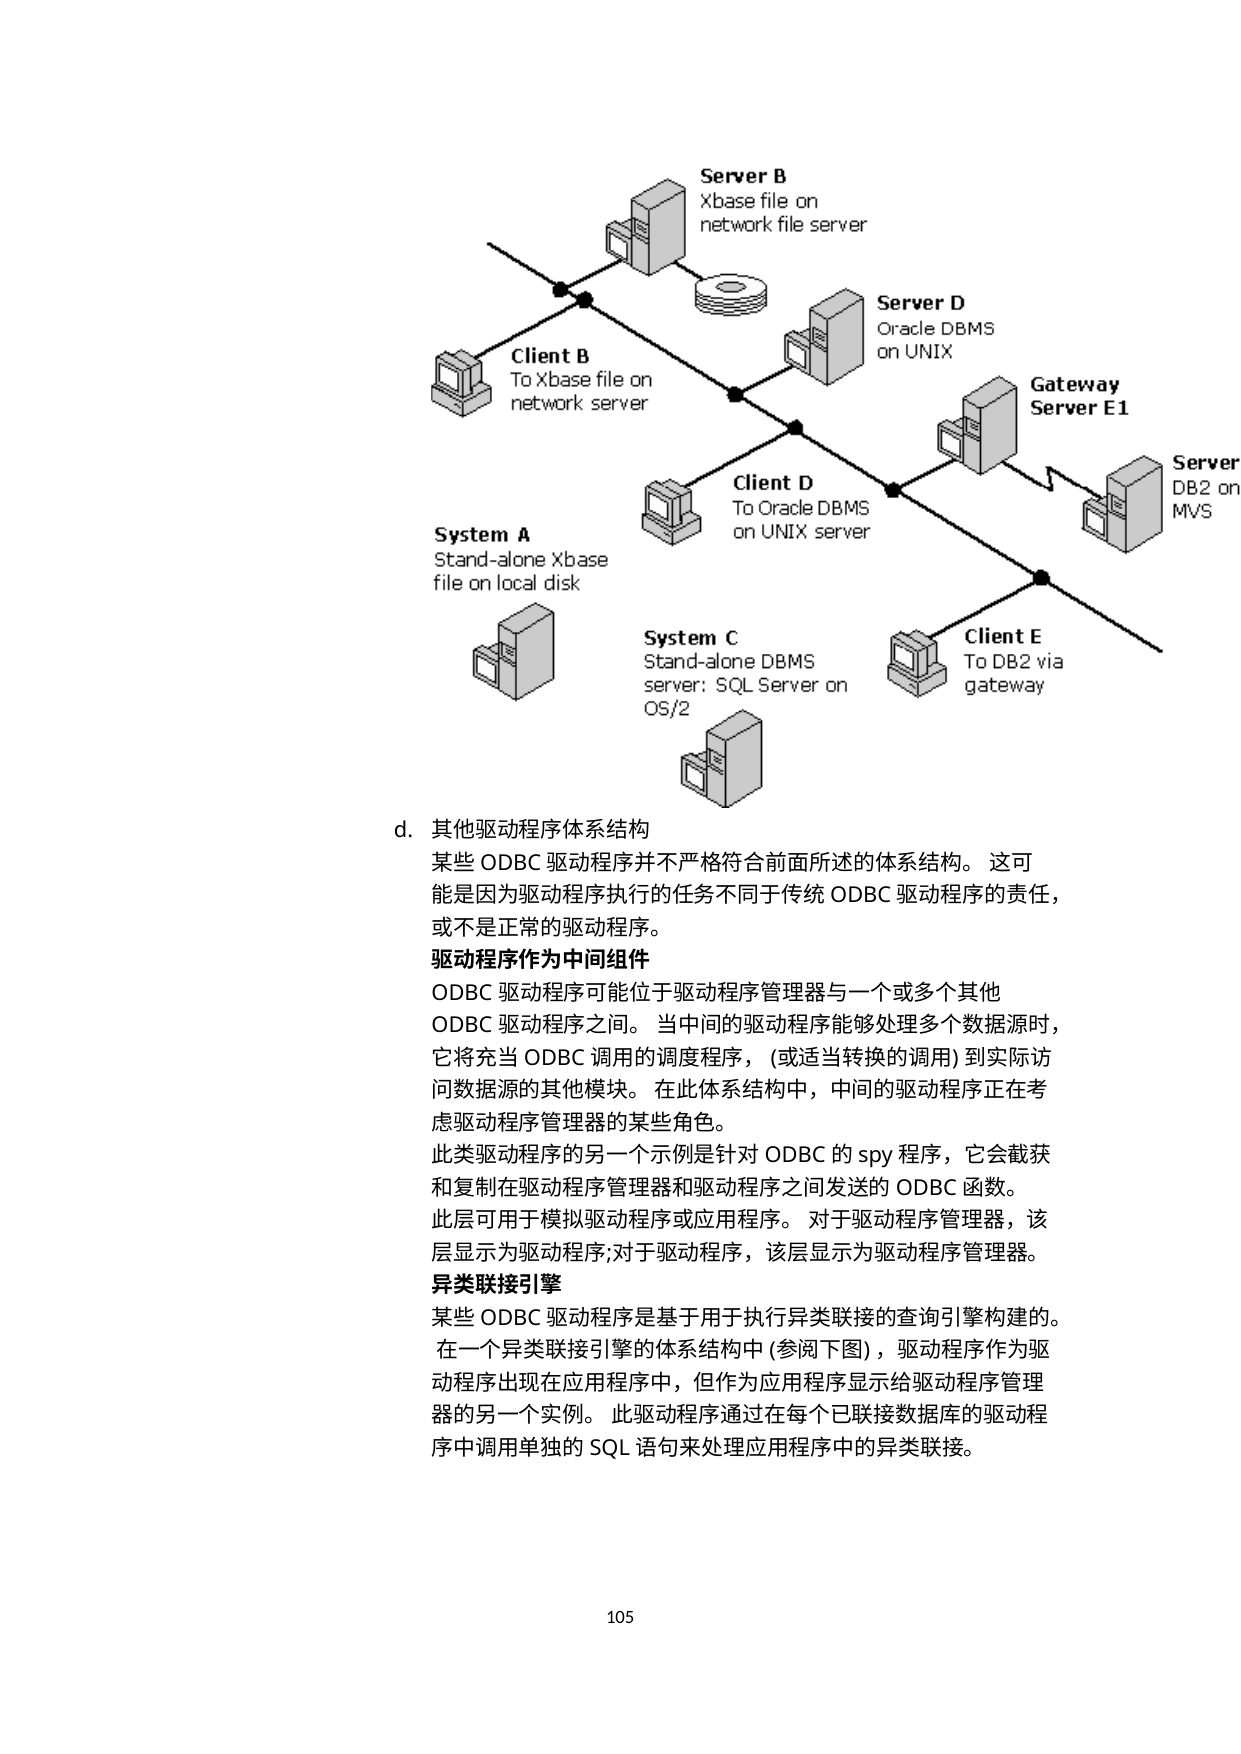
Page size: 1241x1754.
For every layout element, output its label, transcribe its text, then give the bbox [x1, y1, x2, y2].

list 其他驱动程序体系结构 [394, 812, 1053, 844]
picture [431, 166, 1241, 808]
list ODBC 驱动程序可能位于驱动程序管理器与一个或多个其他 ODBC 驱动程序之间。 当中间的驱动程序能够处理多个数据源时，它将充当 ODBC 调用的调度程序， (或适当转换的调用) 到实际访问数据源的其他模块。 在此体系结构中，中间的驱动程序正在考虑驱动程序管理器的某些角色。 [431, 974, 1053, 1137]
list 某些 ODBC 驱动程序是基于用于执行异类联接的查询引擎构建的。 在一个异类联接引擎的体系结构中 (参阅下图) ，驱动程序作为驱动程序出现在应用程序中，但作为应用程序显示给驱动程序管理器的另一个实例。 此驱动程序通过在每个已联接数据库的驱动程序中调用单独的 SQL 语句来处理应用程序中的异类联接。 [431, 1299, 1053, 1462]
list 驱动程序作为中间组件 [431, 942, 1053, 974]
list 异类联接引擎 [431, 1267, 1053, 1299]
list 某些 ODBC 驱动程序并不严格符合前面所述的体系结构。 这可能是因为驱动程序执行的任务不同于传统 ODBC 驱动程序的责任，或不是正常的驱动程序。 [431, 844, 1053, 942]
list 此类驱动程序的另一个示例是针对 ODBC 的 spy 程序，它会截获和复制在驱动程序管理器和驱动程序之间发送的 ODBC 函数。 此层可用于模拟驱动程序或应用程序。 对于驱动程序管理器，该层显示为驱动程序;对于驱动程序，该层显示为驱动程序管理器。 [431, 1137, 1053, 1267]
